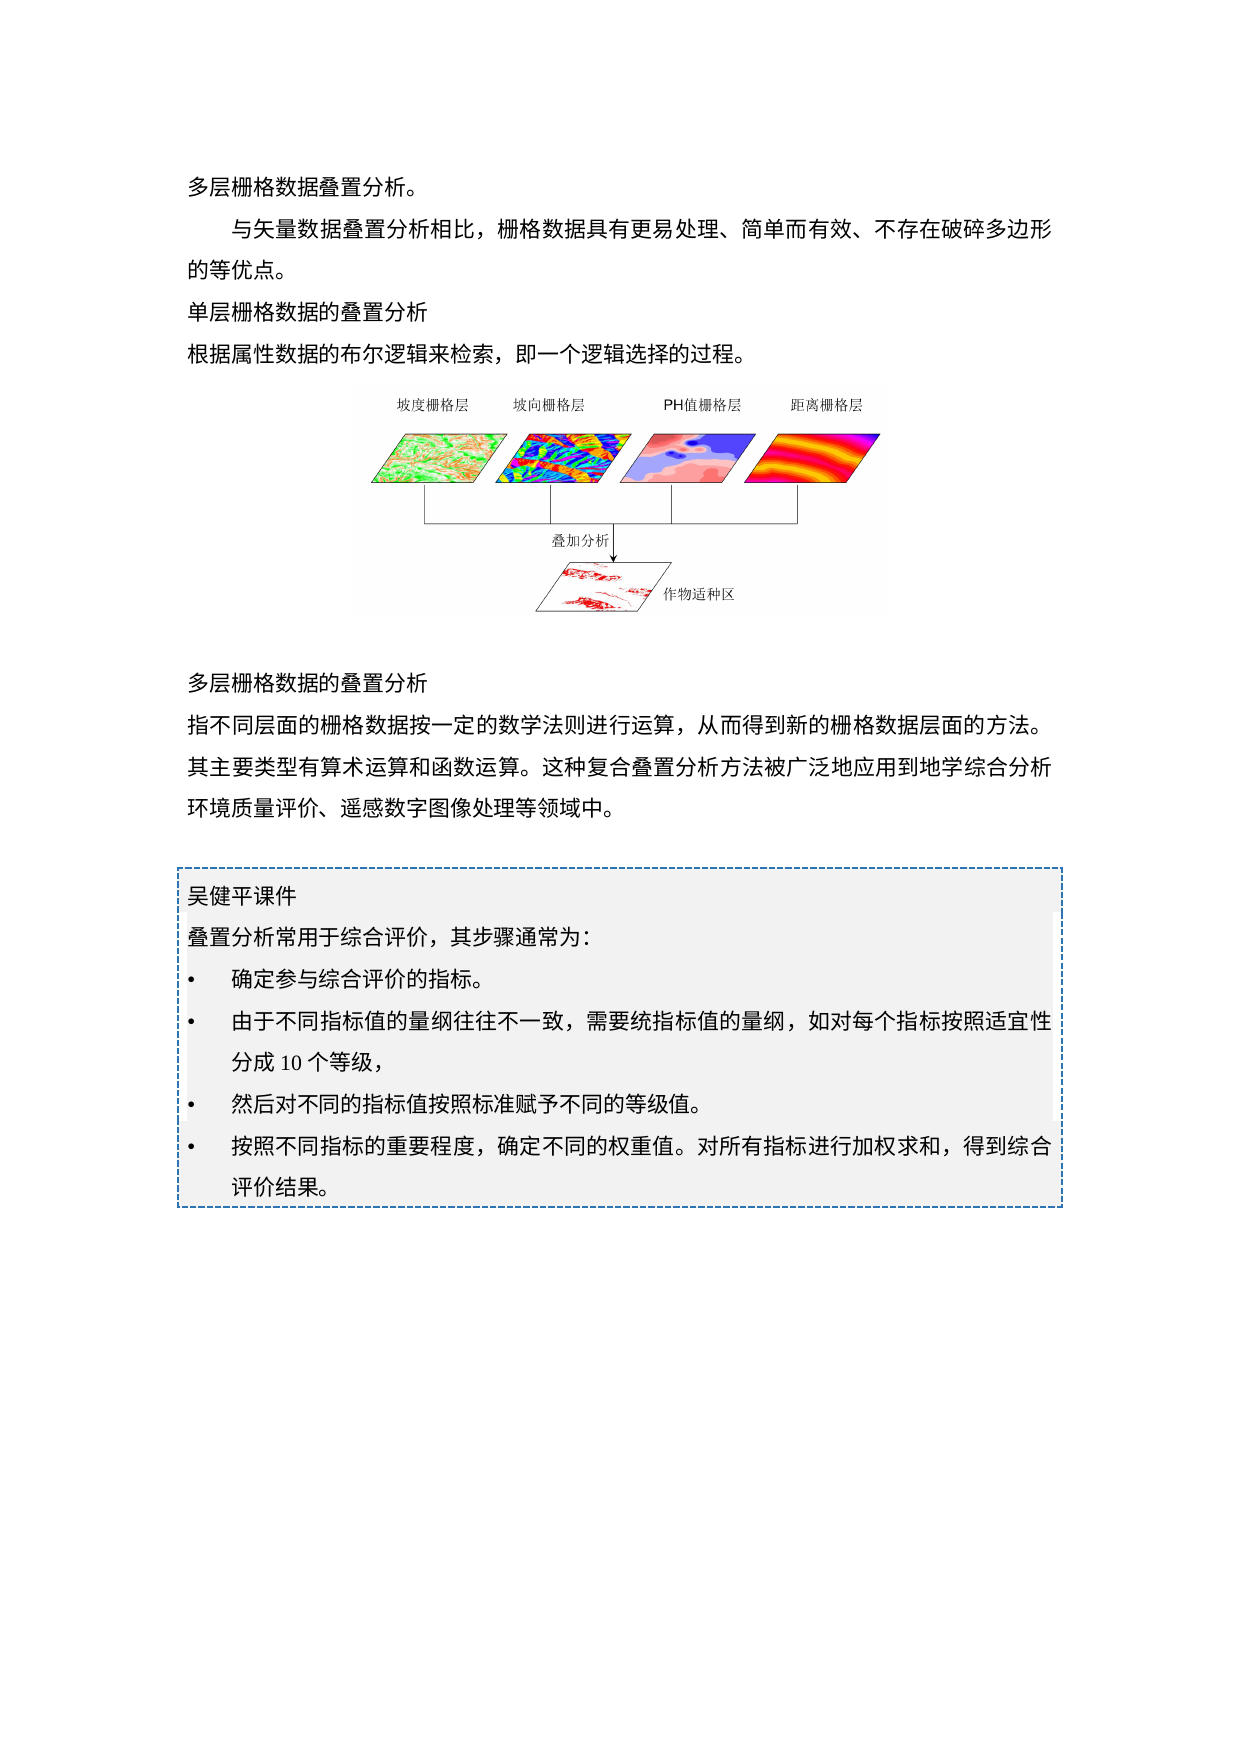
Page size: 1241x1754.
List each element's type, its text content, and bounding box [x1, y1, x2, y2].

picture [354, 384, 890, 617]
text 根据属性数据的布尔逻辑来检索，即一个逻辑选择的过程。 [187, 329, 1053, 370]
list 确定参与综合评价的指标。 [187, 954, 1053, 996]
text 多层栅格数据的叠置分析 [187, 658, 1053, 700]
text 单层栅格数据的叠置分析 [187, 287, 1053, 329]
text 吴健平课件 [177, 867, 1063, 912]
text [187, 162, 1053, 204]
list 按照不同指标的重要程度，确定不同的权重值。对所有指标进行加权求和，得到综合评价结果。 [177, 1117, 1063, 1208]
list 由于不同指标值的量纲往往不一致，需要统指标值的量纲，如对每个指标按照适宜性分成 10 个等级， [187, 996, 1053, 1079]
text 与矢量数据叠置分析相比，栅格数据具有更易处理、简单而有效、不存在破碎多边形的等优点。 [187, 204, 1053, 287]
text 指不同层面的栅格数据按一定的数学法则进行运算，从而得到新的栅格数据层面的方法。其主要类型有算术运算和函数运算。这种复合叠置分析方法被广泛地应用到地学综合分析、环境质量评价、遥感数字图像处理等领域中。 [187, 700, 1053, 825]
text 叠置分析常用于综合评价，其步骤通常为： [187, 912, 1053, 954]
list 然后对不同的指标值按照标准赋予不同的等级值。 [187, 1079, 1053, 1117]
